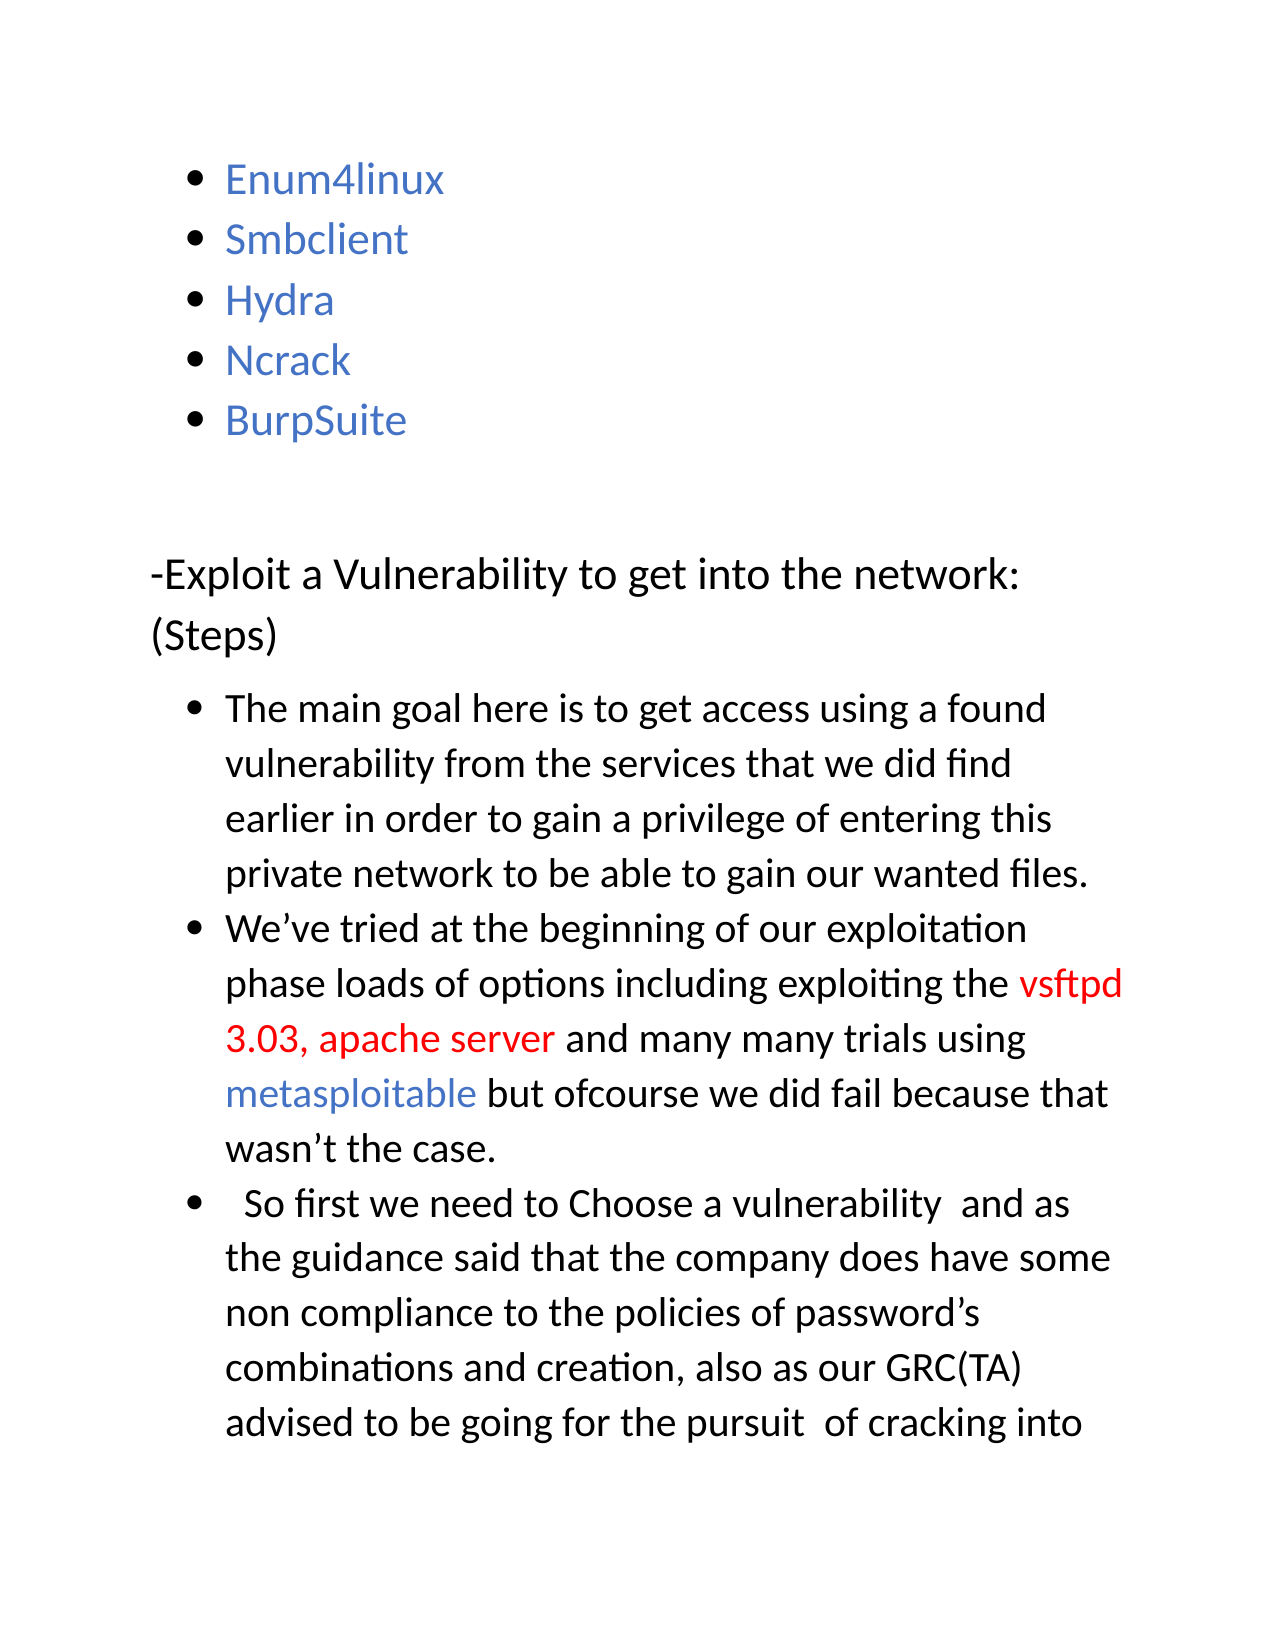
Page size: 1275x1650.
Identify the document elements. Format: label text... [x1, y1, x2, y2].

list Smbclient [187, 210, 1125, 266]
list We’ve tried at the beginning of our exploitation phase loads of options including exploiting the vsftpd 3.03, apache server and many many trials using metasploitable but ofcourse we did fail because that wasn’t the case. [187, 902, 1125, 1172]
list Ncrack [187, 331, 1125, 387]
list The main goal here is to get access using a found vulnerability from the services that we did find earlier in order to gain a privilege of entering this private network to be able to gain our wanted files. [187, 682, 1125, 898]
list BurpSuite [187, 391, 1125, 447]
text -Exploit a Vulnerability to get into the network:(Steps) [150, 545, 1125, 661]
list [187, 1177, 1125, 1447]
list Hydra [187, 271, 1125, 327]
list Enum4linux [187, 150, 1125, 206]
